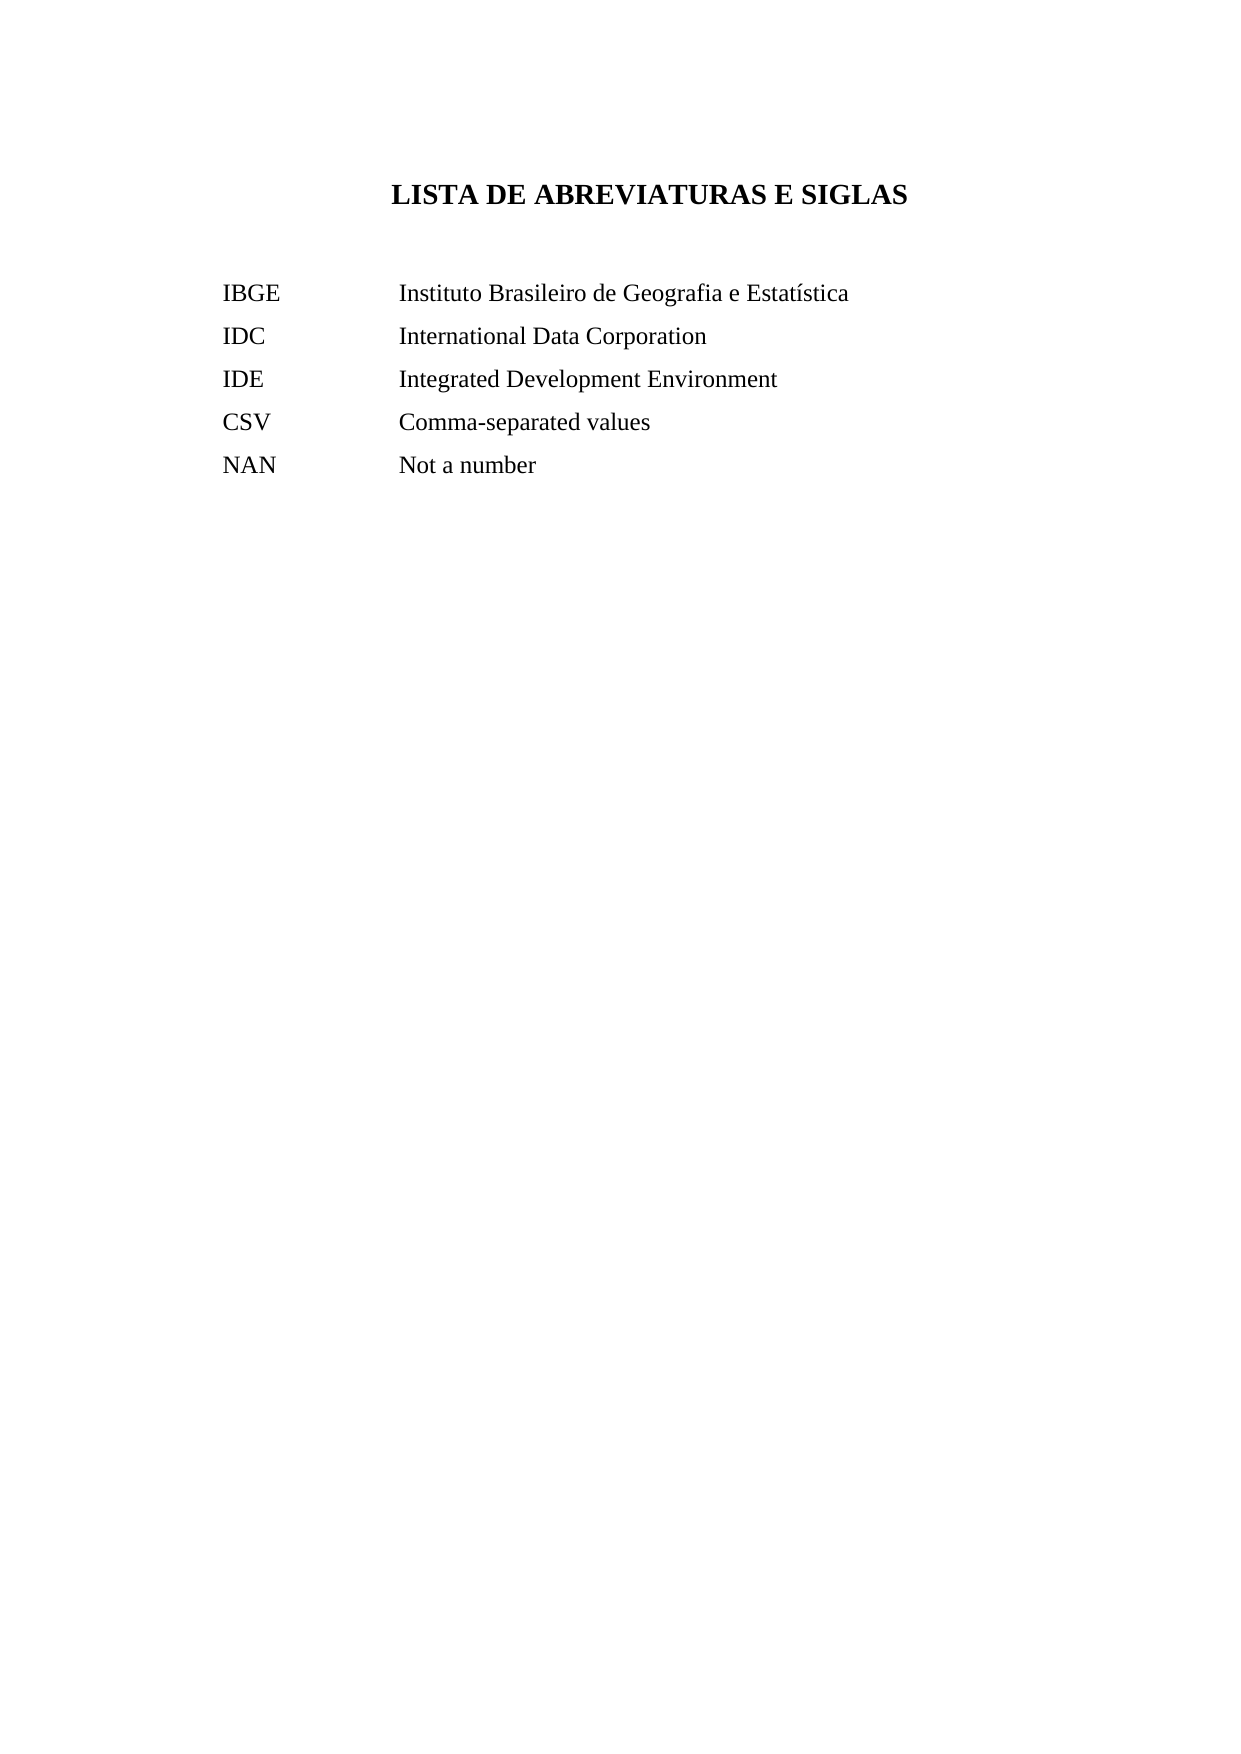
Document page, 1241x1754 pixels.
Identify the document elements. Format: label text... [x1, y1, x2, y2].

text CSV Comma-separated values [222, 407, 1122, 436]
text IBGE Instituto Brasileiro de Geografia e Estatística [222, 278, 1122, 307]
text IDC International Data Corporation [222, 321, 1122, 350]
text IDE Integrated Development Environment [222, 364, 1122, 393]
text NAN Not a number [222, 450, 1122, 479]
text LISTA DE ABREVIATURAS E SIGLAS [177, 177, 1122, 211]
